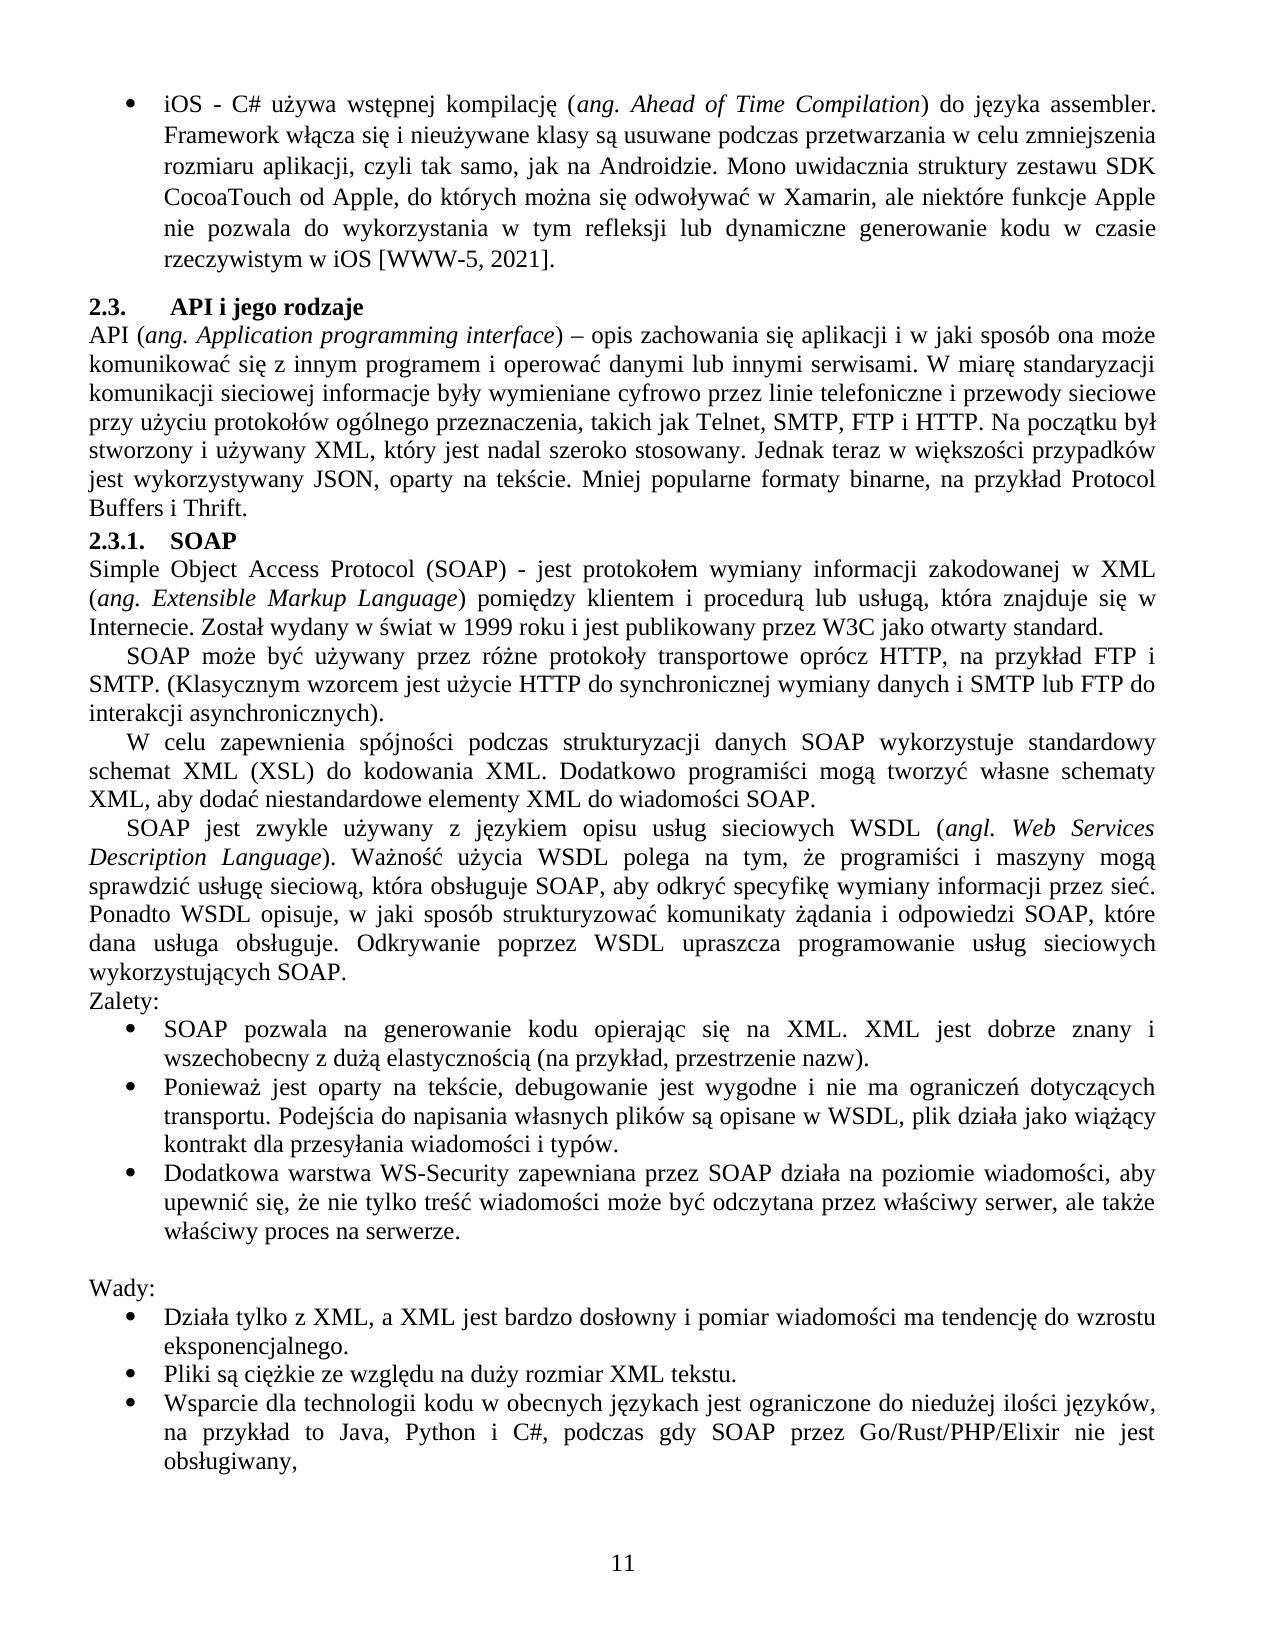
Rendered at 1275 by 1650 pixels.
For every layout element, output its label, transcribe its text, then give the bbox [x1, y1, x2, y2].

text Zalety: [89, 986, 1157, 1014]
text SOAP jest zwykle używany z językiem opisu usług sieciowych WSDL (angl. Web Services Description Language). Ważność użycia WSDL polega na tym, że programiści i maszyny mogą sprawdzić usługę sieciową, która obsługuje SOAP, aby odkryć specyfikę wymiany informacji przez sieć. Ponadto WSDL opisuje, w jaki sposób strukturyzować komunikaty żądania i odpowiedzi SOAP, które dana usługa obsługuje. Odkrywanie poprzez WSDL upraszcza programowanie usług sieciowych wykorzystujących SOAP. [89, 813, 1157, 986]
list SOAP pozwala na generowanie kodu opierając się na XML. XML jest dobrze znany i wszechobecny z dużą elastycznością (na przykład, przestrzenie nazw). [126, 1014, 1157, 1072]
list iOS - C# używa wstępnej kompilację (ang. Ahead of Time Compilation) do języka assembler. Framework włącza się i nieużywane klasy są usuwane podczas przetwarzania w celu zmniejszenia rozmiaru aplikacji, czyli tak samo, jak na Androidzie. Mono uwidacznia struktury zestawu SDK CocoaTouch od Apple, do których można się odwoływać w Xamarin, ale niektóre funkcje Apple nie pozwala do wykorzystania w tym refleksji lub dynamiczne generowanie kodu w czasie rzeczywistym w iOS [WWW-5, 2021]. [126, 89, 1157, 273]
list Ponieważ jest oparty na tekście, debugowanie jest wygodne i nie ma ograniczeń dotyczących transportu. Podejścia do napisania własnych plików są opisane w WSDL, plik działa jako wiążący kontrakt dla przesyłania wiadomości i typów. [126, 1072, 1157, 1158]
text Wady: [89, 1273, 1157, 1302]
list Wsparcie dla technologii kodu w obecnych językach jest ograniczone do niedużej ilości języków, na przykład to Java, Python i C#, podczas gdy SOAP przez Go/Rust/PHP/Elixir nie jest obsługiwany, [126, 1388, 1157, 1474]
subtitle SOAP [89, 526, 1157, 554]
subtitle API i jego rodzaje [89, 292, 1157, 320]
list Dodatkowa warstwa WS-Security zapewniana przez SOAP działa na poziomie wiadomości, aby upewnić się, że nie tylko treść wiadomości może być odczytana przez właściwy serwer, ale także właściwy proces na serwerze. [126, 1158, 1157, 1244]
text API (ang. Application programming interface) – opis zachowania się aplikacji i w jaki sposób ona może komunikować się z innym programem i operować danymi lub innymi serwisami. W miarę standaryzacji komunikacji sieciowej informacje były wymieniane cyfrowo przez linie telefoniczne i przewody sieciowe przy użyciu protokołów ogólnego przeznaczenia, takich jak Telnet, SMTP, FTP i HTTP. Na początku był stworzony i używany XML, który jest nadal szeroko stosowany. Jednak teraz w większości przypadków jest wykorzystywany JSON, oparty na tekście. Mniej popularne formaty binarne, na przykład Protocol Buffers i Thrift. [89, 320, 1157, 522]
list Działa tylko z XML, a XML jest bardzo dosłowny i pomiar wiadomości ma tendencję do wzrostu eksponencjalnego. [126, 1302, 1157, 1359]
text W celu zapewnienia spójności podczas strukturyzacji danych SOAP wykorzystuje standardowy schemat XML (XSL) do kodowania XML. Dodatkowo programiści mogą tworzyć własne schematy XML, aby dodać niestandardowe elementy XML do wiadomości SOAP. [89, 727, 1157, 813]
text SOAP może być używany przez różne protokoły transportowe oprócz HTTP, na przykład FTP i SMTP. (Klasycznym wzorcem jest użycie HTTP do synchronicznej wymiany danych i SMTP lub FTP do interakcji asynchronicznych). [89, 641, 1157, 727]
text Simple Object Access Protocol (SOAP) - jest protokołem wymiany informacji zakodowanej w XML (ang. Extensible Markup Language) pomiędzy klientem i procedurą lub usługą, która znajduje się w Internecie. Został wydany w świat w 1999 roku i jest publikowany przez W3C jako otwarty standard. [89, 554, 1157, 641]
list Pliki są ciężkie ze względu na duży rozmiar XML tekstu. [126, 1359, 1157, 1388]
